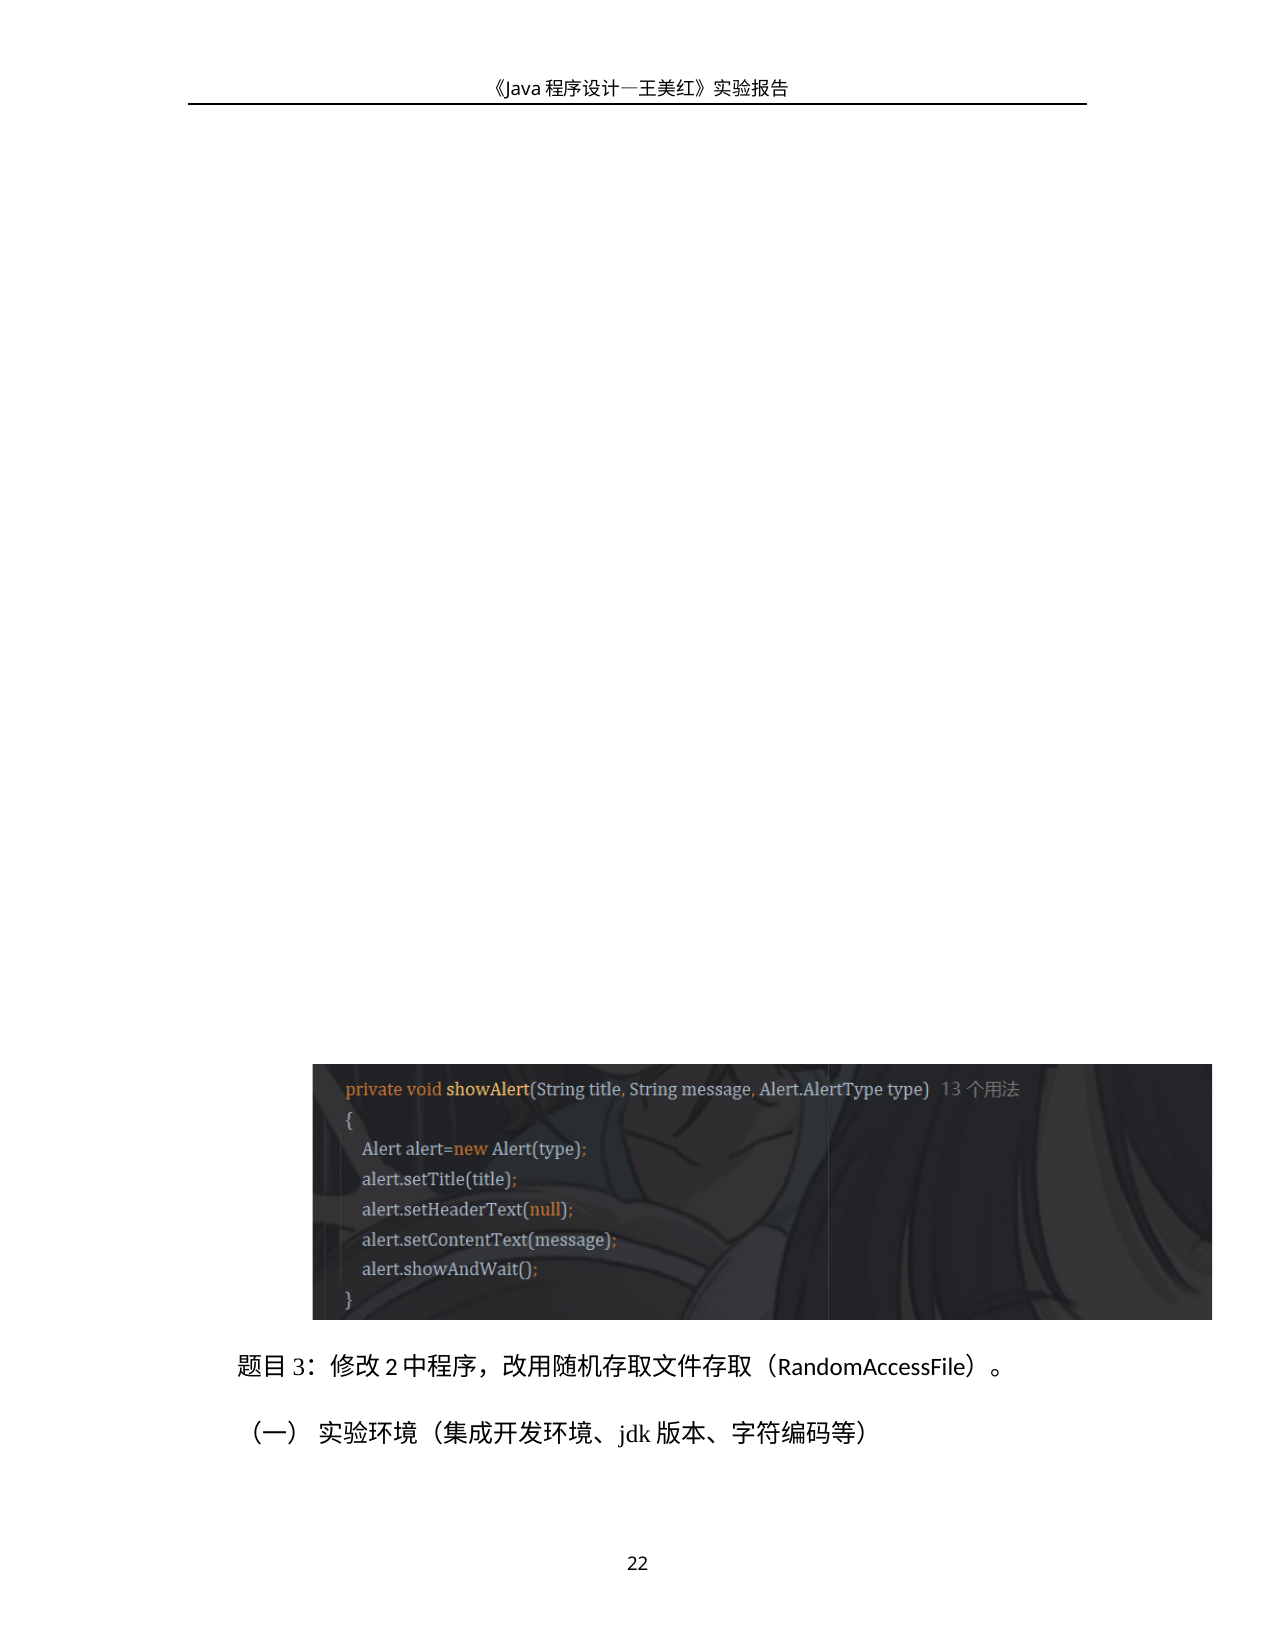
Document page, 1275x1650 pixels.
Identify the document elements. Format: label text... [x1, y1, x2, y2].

text 题目3：修改2中程序，改用随机存取文件存取（RandomAccessFile）。 [187, 1347, 1087, 1383]
picture [312, 1064, 1213, 1320]
list 过程截图（本部分为主要评分依据，一张全屏截图（必须）、若干运行结果展示图（可选），主要代码（可选）） [237, 150, 1087, 1319]
list 实验环境（集成开发环境、jdk版本、字符编码等） [237, 1413, 1087, 1450]
